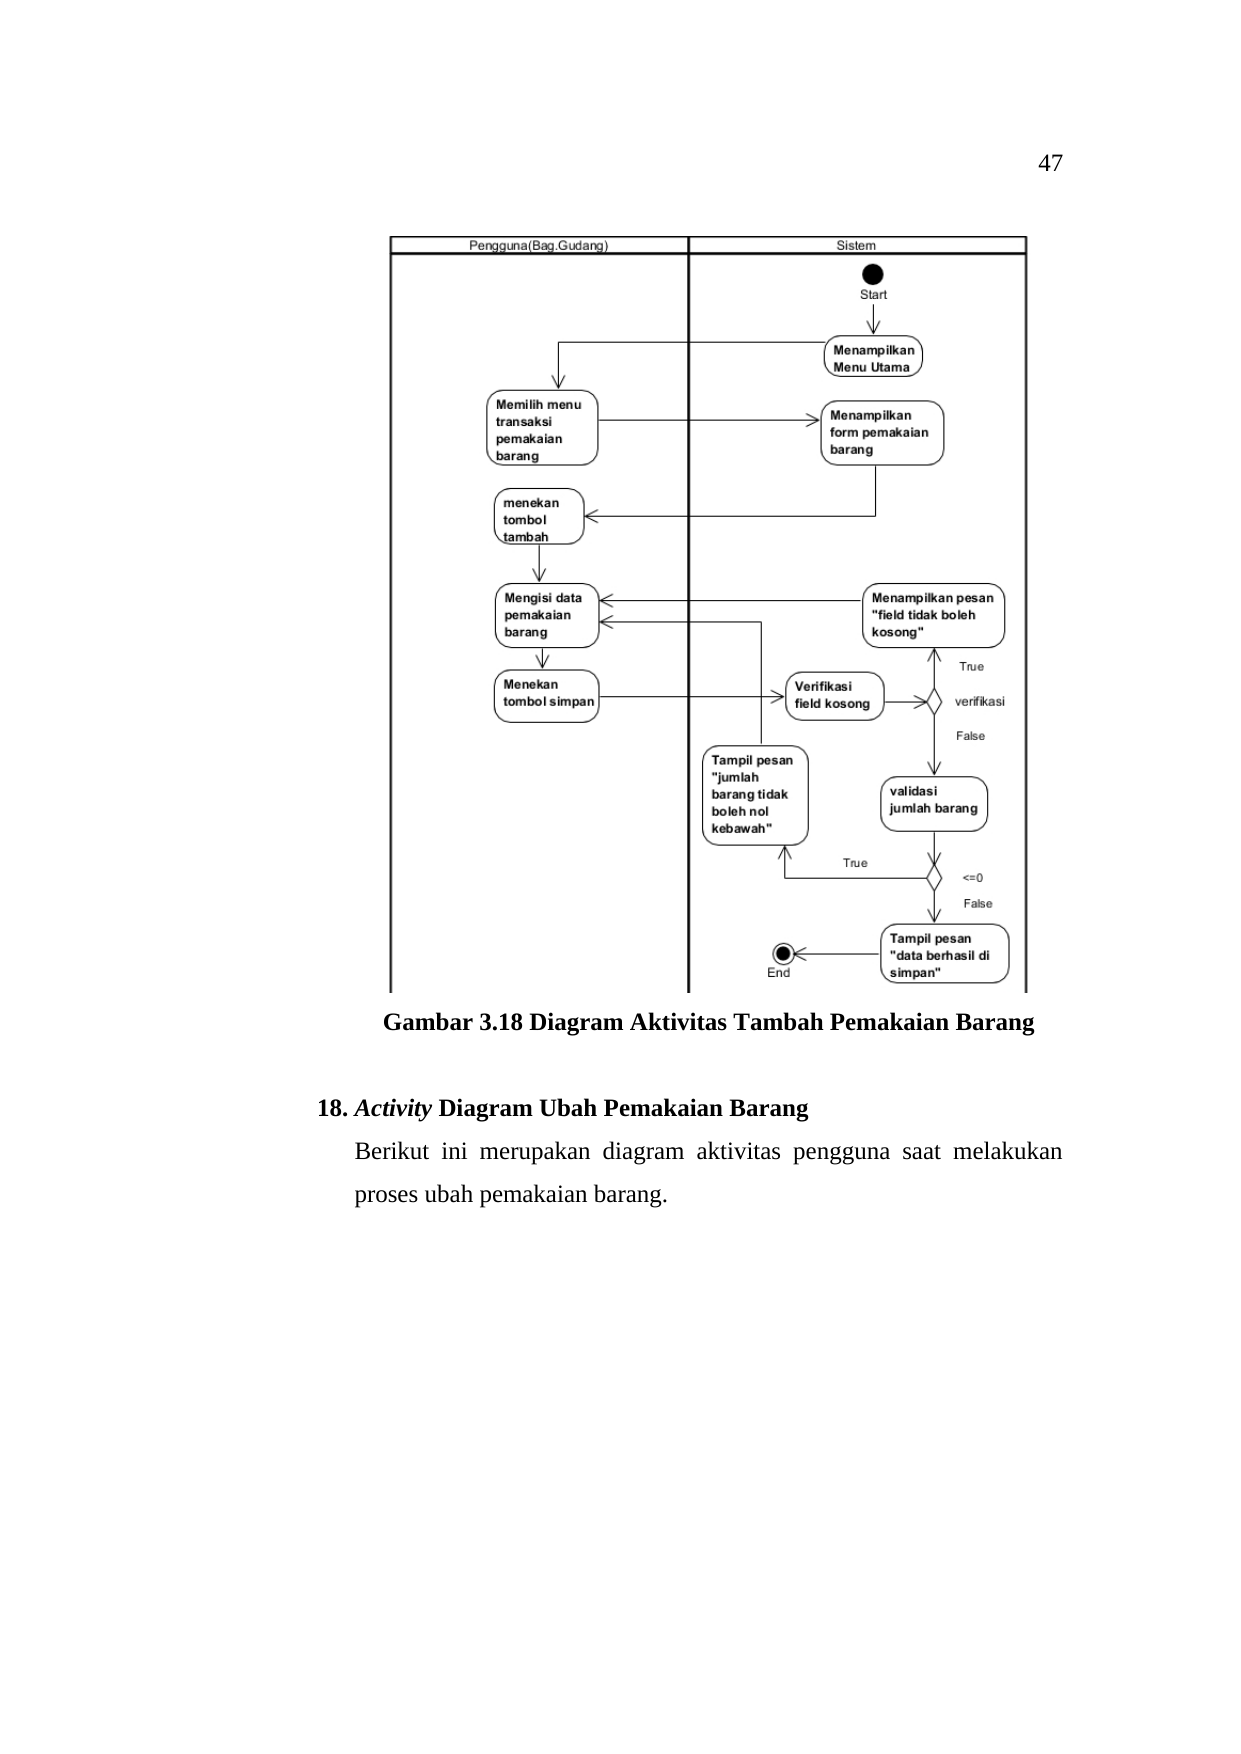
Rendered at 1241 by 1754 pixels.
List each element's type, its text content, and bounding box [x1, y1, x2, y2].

picture [386, 236, 1032, 993]
list Gambar 3.18 Diagram Aktivitas Tambah Pemakaian Barang [354, 1007, 1063, 1035]
list Berikut ini merupakan diagram aktivitas pengguna saat melakukan proses ubah pemakaian barang. [354, 1136, 1063, 1208]
list Activity Diagram Ubah Pemakaian Barang [317, 1093, 1063, 1122]
